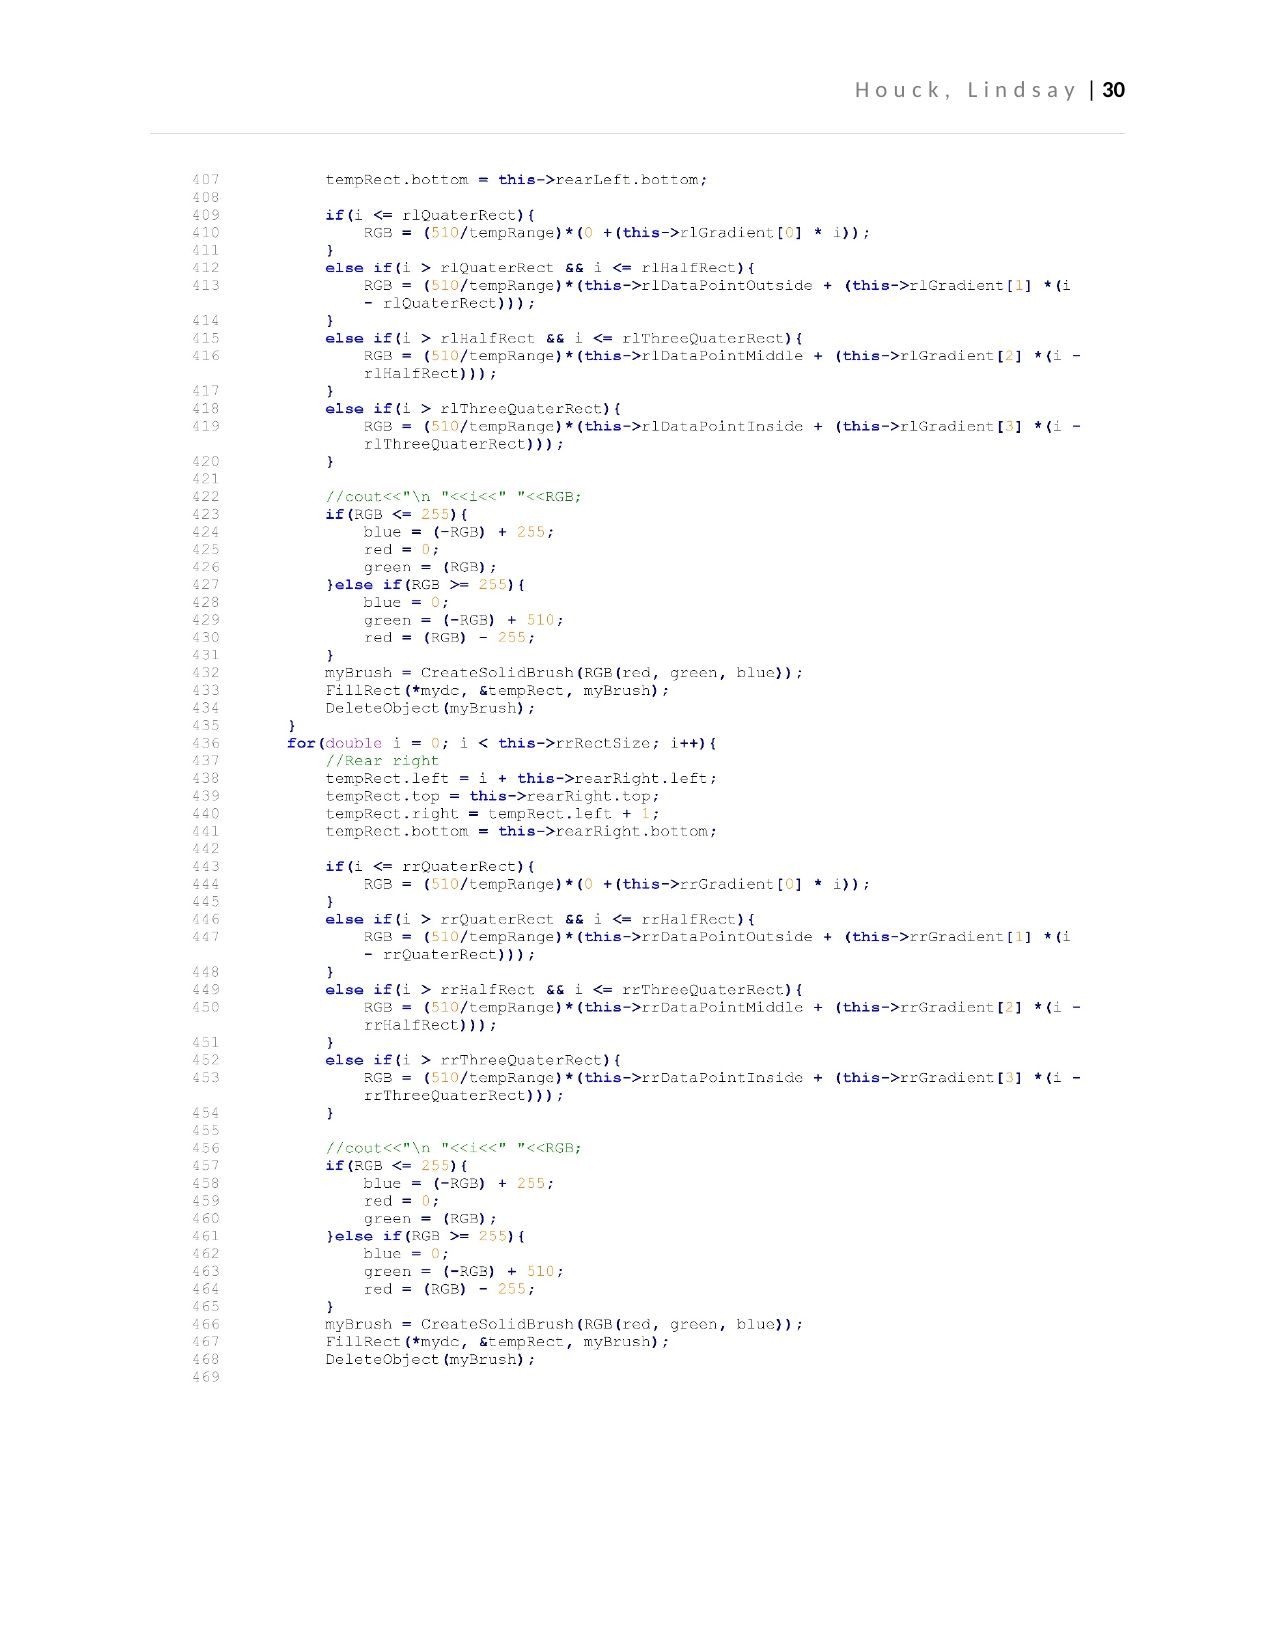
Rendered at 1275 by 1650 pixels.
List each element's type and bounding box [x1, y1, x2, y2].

picture [150, 150, 1125, 1412]
